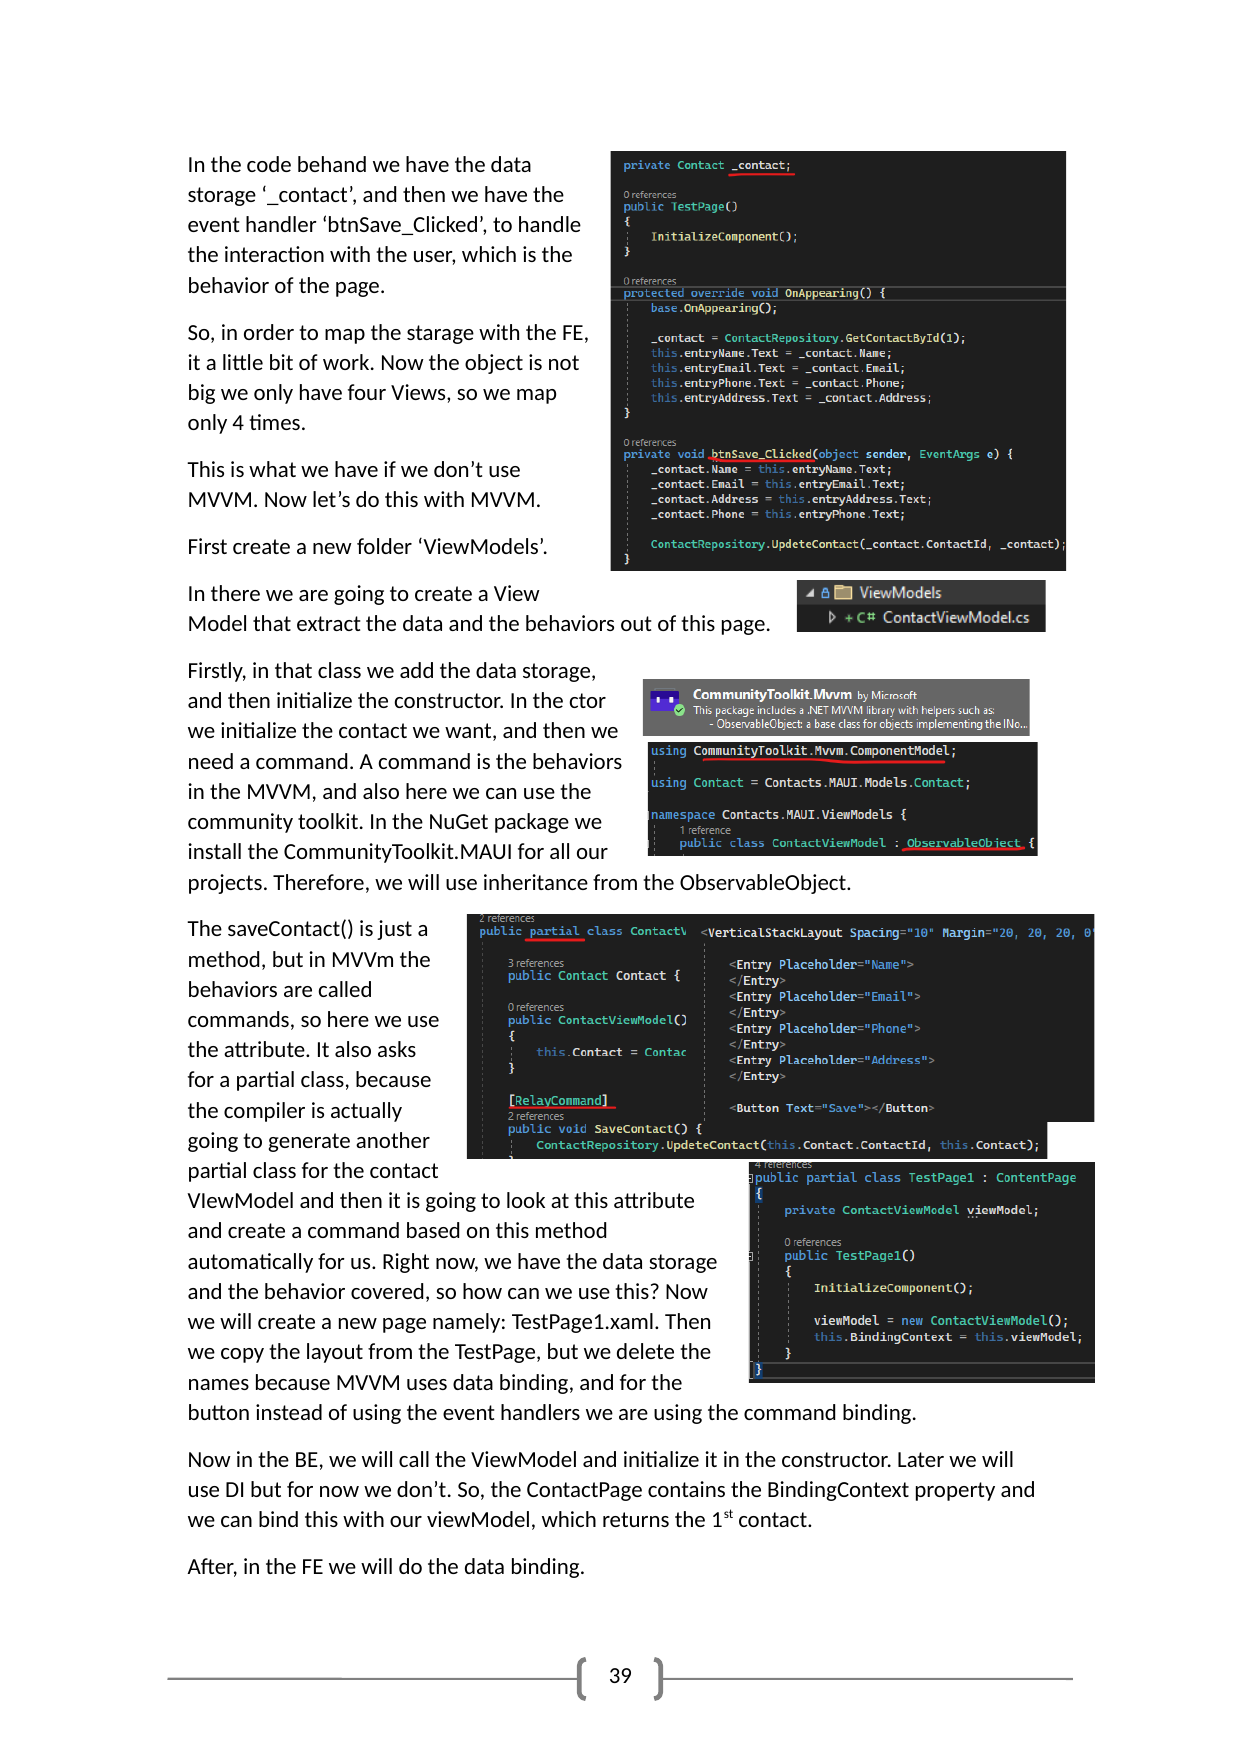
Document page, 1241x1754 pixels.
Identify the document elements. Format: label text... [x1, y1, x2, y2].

text First create a new folder ‘ViewModels’. [187, 532, 609, 560]
picture [466, 914, 1095, 1159]
text So, in order to map the starage with the FE, it a little bit of work. Now the object is not big we only have four Views, so we map only 4 times. [187, 318, 609, 436]
picture [748, 1162, 1095, 1382]
picture [647, 742, 1038, 855]
text Now in the BE, we will call the ViewModel and initialize it in the constructor. Later we will use DI but for now we don’t. So, the ContactPage contains the BindingContext property and we can bind this with our viewModel, which returns the 1st contact. [187, 1445, 1053, 1533]
text In the code behand we have the data storage ‘_contact’, and then we have the event handler ‘btnSave_Clicked’, to handle the interaction with the user, which is the behavior of the page. [187, 150, 1053, 299]
picture [795, 580, 1045, 631]
text After, in the FE we will do the data binding. [187, 1552, 1053, 1580]
text This is what we have if we don’t use MVVM. Now let’s do this with MVVM. [187, 455, 609, 513]
picture [642, 679, 1029, 736]
picture [609, 151, 1067, 570]
